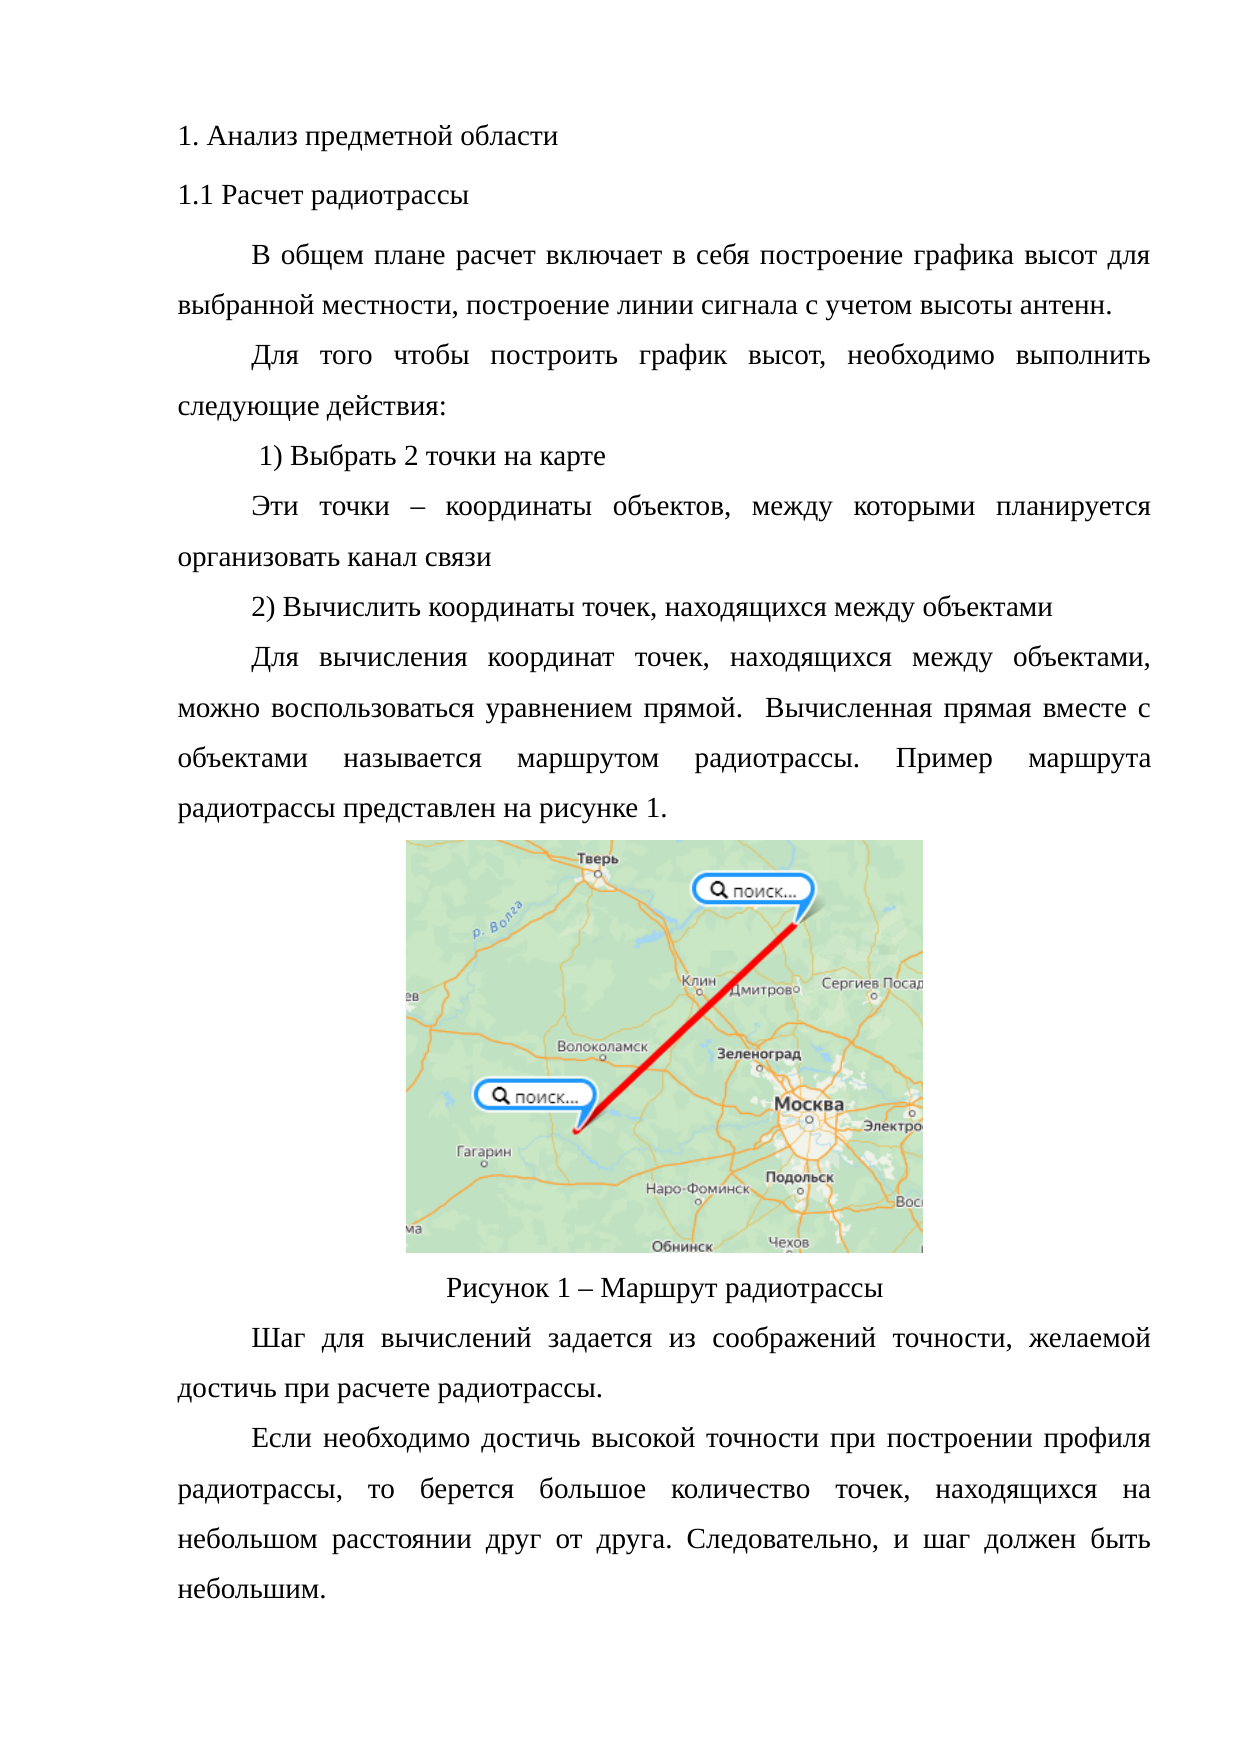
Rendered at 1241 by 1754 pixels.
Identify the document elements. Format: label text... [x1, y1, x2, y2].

text 2) Вычислить координаты точек, находящихся между объектами [177, 589, 1152, 623]
text Рисунок 1 – Маршрут радиотрассы [177, 1270, 1152, 1303]
text Для того чтобы построить график высот, необходимо выполнить следующие действия: [177, 337, 1152, 421]
text 1. Анализ предметной области [177, 118, 1152, 152]
text Эти точки – координаты объектов, между которыми планируется организовать канал связи [177, 488, 1152, 572]
text В общем плане расчет включает в себя построение графика высот для выбранной местности, построение линии сигнала с учетом высоты антенн. [177, 237, 1152, 321]
text 1.1 Расчет радиотрассы [177, 177, 1152, 211]
text Если необходимо достичь высокой точности при построении профиля радиотрассы, то берется большое количество точек, находящихся на небольшом расстоянии друг от друга. Следовательно, и шаг должен быть небольшим. [177, 1421, 1152, 1605]
picture [405, 840, 923, 1253]
text Шаг для вычислений задается из соображений точности, желаемой достичь при расчете радиотрассы. [177, 1320, 1152, 1404]
text Для вычисления координат точек, находящихся между объектами, можно воспользоваться уравнением прямой. Вычисленная прямая вместе с объектами называется маршрутом радиотрассы. Пример маршрута радиотрассы представлен на рисунке 1. [177, 639, 1152, 824]
text 1) Выбрать 2 точки на карте [177, 438, 1152, 472]
